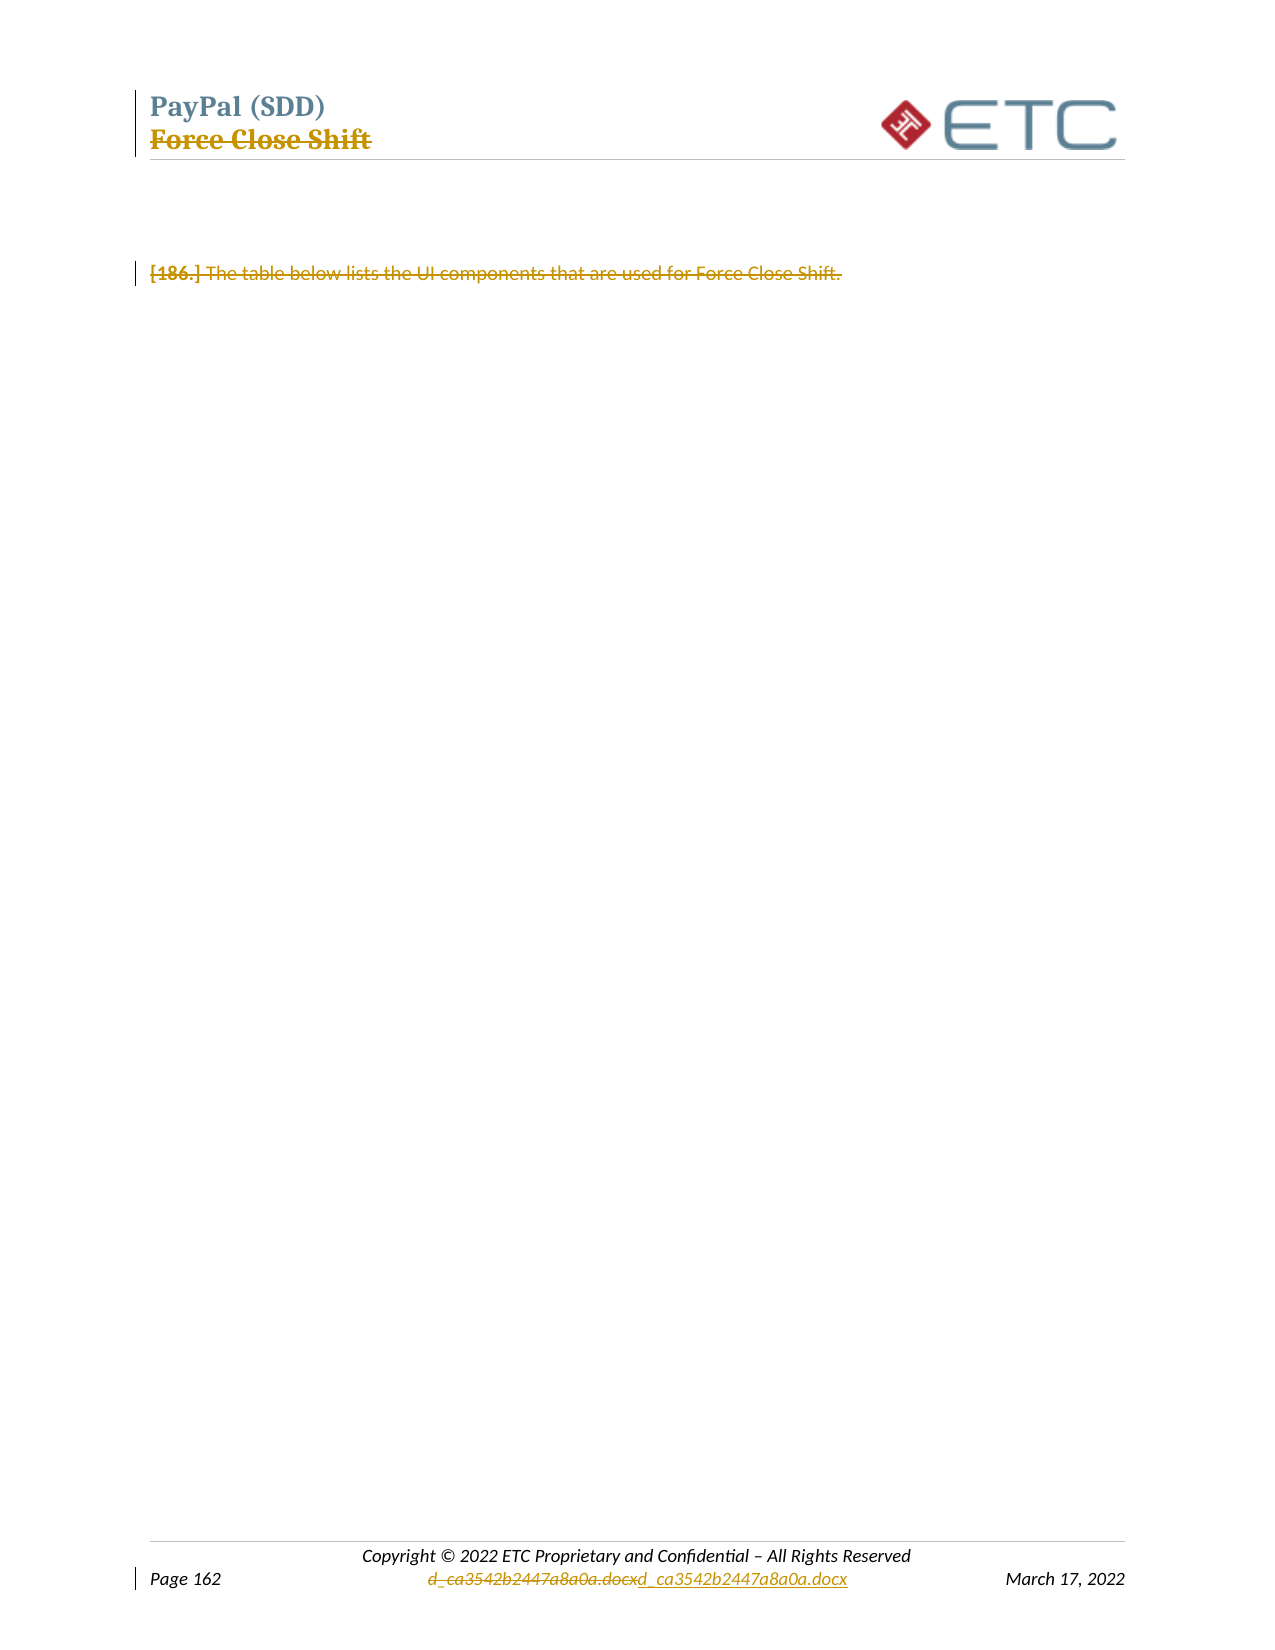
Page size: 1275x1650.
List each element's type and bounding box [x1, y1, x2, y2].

picture [881, 100, 1117, 150]
